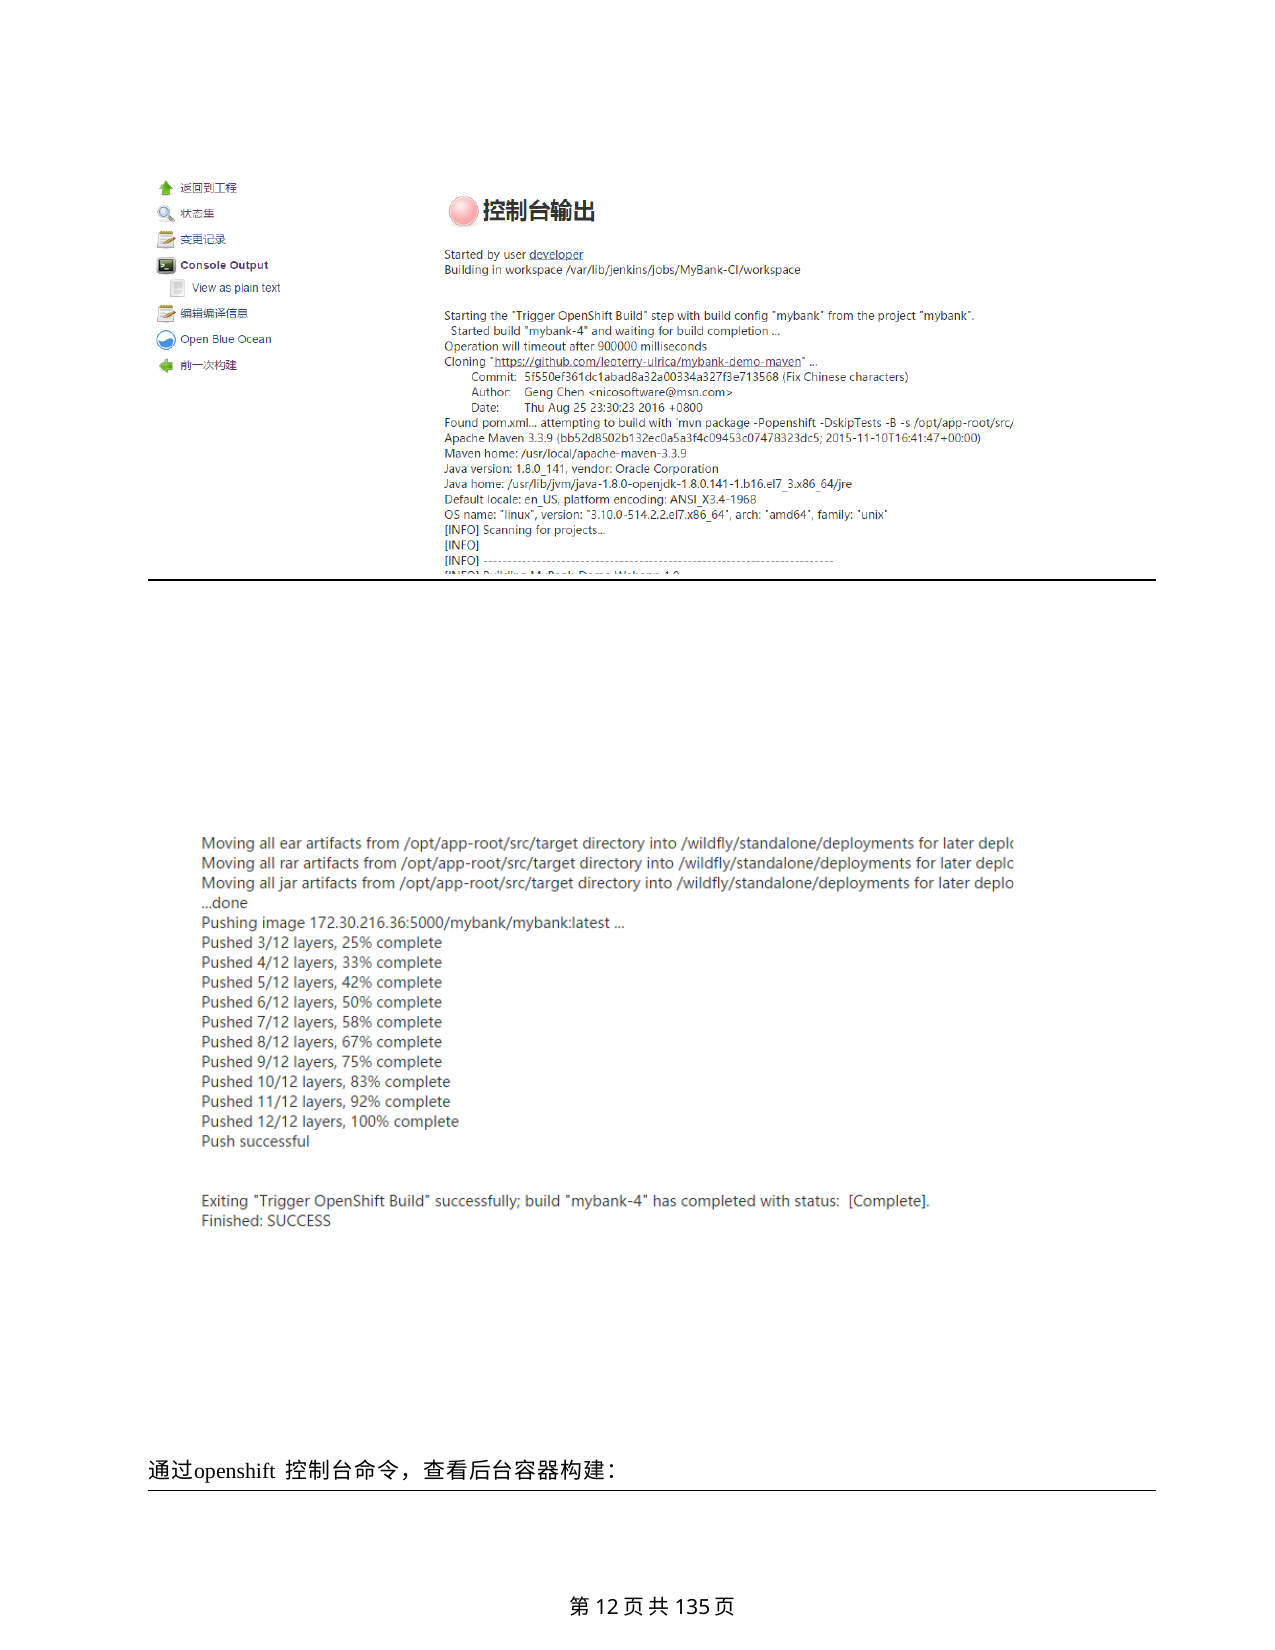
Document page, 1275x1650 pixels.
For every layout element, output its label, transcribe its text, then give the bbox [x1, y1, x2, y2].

picture [148, 835, 1014, 1244]
picture [148, 168, 1014, 574]
text 通过openshift控制台命令，查看后台容器构建： [148, 1450, 1156, 1490]
